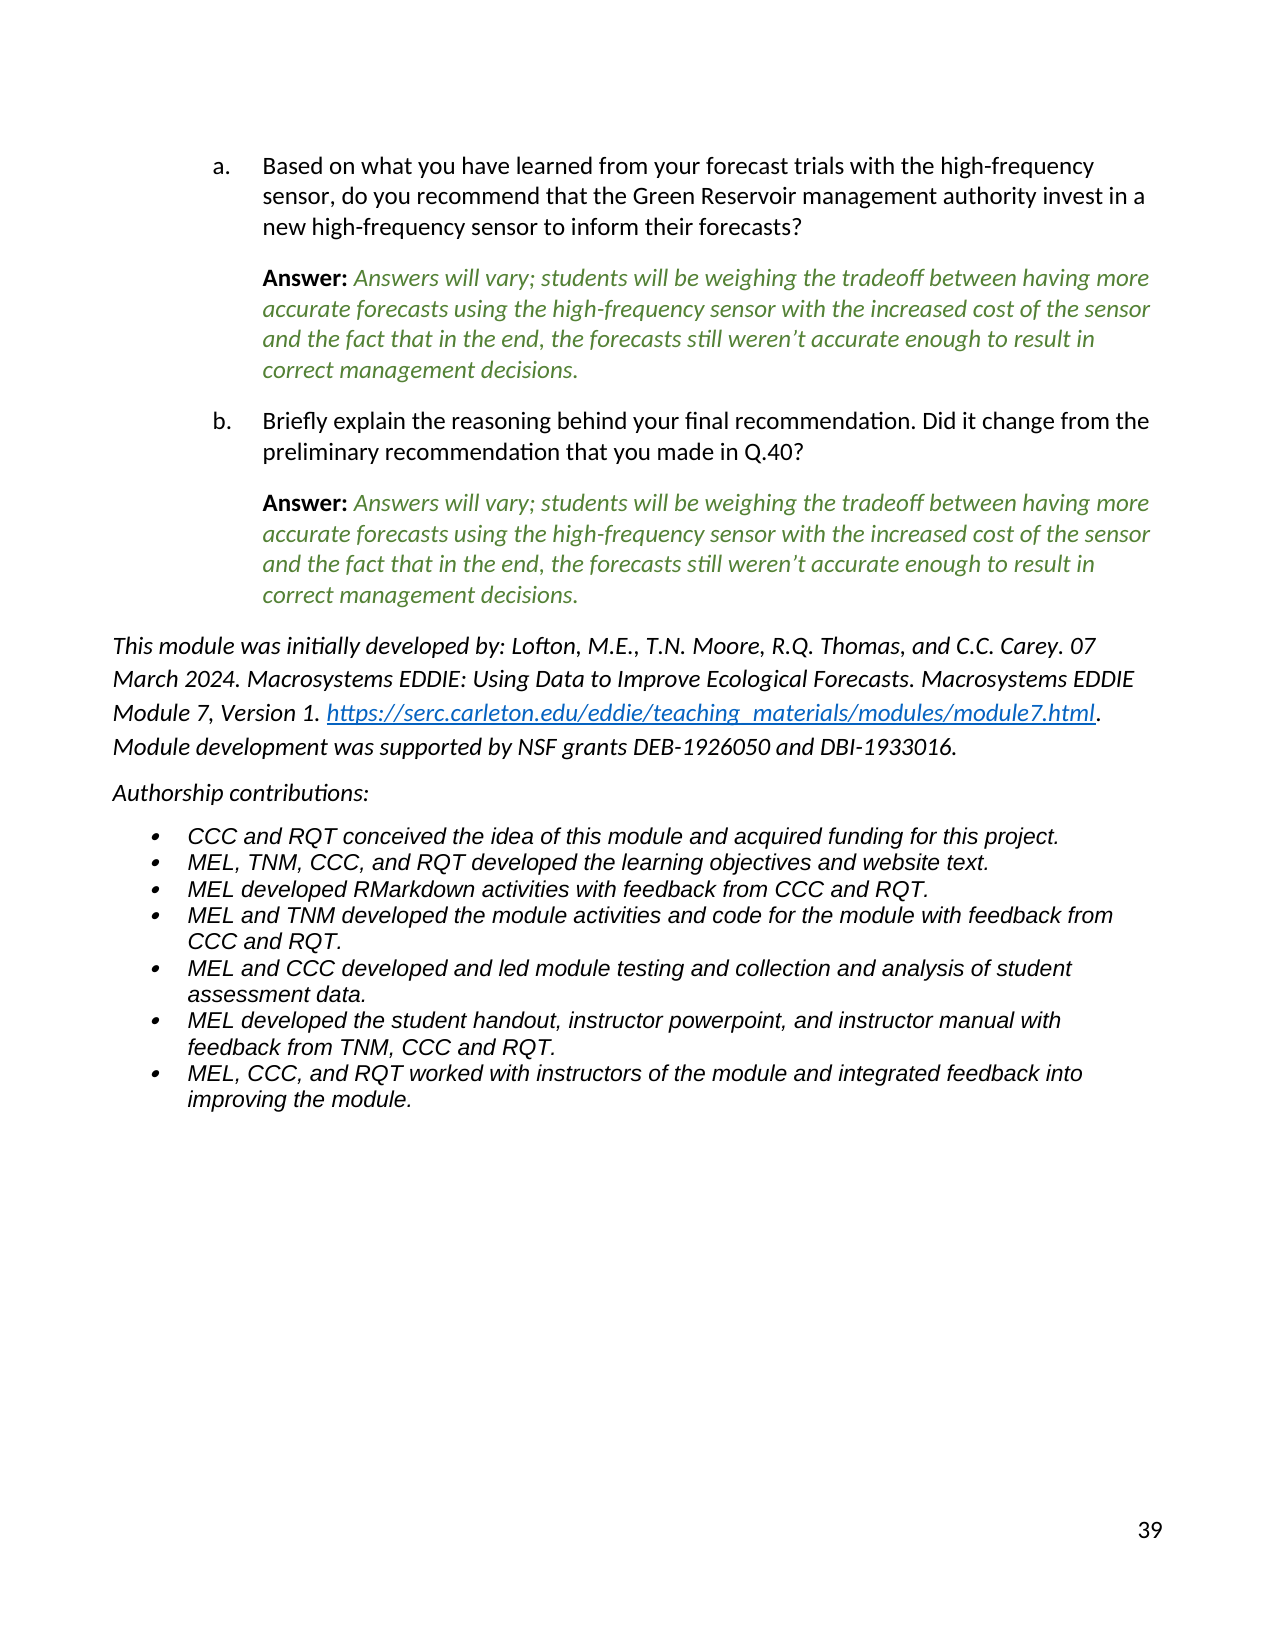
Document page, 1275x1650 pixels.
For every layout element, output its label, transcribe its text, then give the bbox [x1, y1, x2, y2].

list MEL, TNM, CCC, and RQT developed the learning objectives and website text. [150, 849, 1162, 876]
list Answer: Answers will vary; students will be weighing the tradeoff between having more accurate forecasts using the high-frequency sensor with the increased cost of the sensor and the fact that in the end, the forecasts still weren’t accurate enough to result in correct management decisions. [212, 487, 1162, 609]
text Authorship contributions: [112, 777, 1162, 807]
list Based on what you have learned from your forecast trials with the high-frequency sensor, do you recommend that the Green Reservoir management authority invest in a new high-frequency sensor to inform their forecasts? [212, 150, 1162, 242]
list Answer: Answers will vary; students will be weighing the tradeoff between having more accurate forecasts using the high-frequency sensor with the increased cost of the sensor and the fact that in the end, the forecasts still weren’t accurate enough to result in correct management decisions. [212, 262, 1162, 384]
list MEL developed the student handout, instructor powerpoint, and instructor manual with feedback from TNM, CCC and RQT. [150, 1007, 1162, 1060]
list Briefly explain the reasoning behind your final recommendation. Did it change from the preliminary recommendation that you made in Q.40? [212, 405, 1162, 466]
list MEL and CCC developed and led module testing and collection and analysis of student assessment data. [150, 954, 1162, 1007]
list MEL, CCC, and RQT worked with instructors of the module and integrated feedback into improving the module. [150, 1060, 1162, 1113]
list MEL and TNM developed the module activities and code for the module with feedback from CCC and RQT. [150, 902, 1162, 954]
text This module was initially developed by: Lofton, M.E., T.N. Moore, R.Q. Thomas, and C.C. Carey. 07 March 2024. Macrosystems EDDIE: Using Data to Improve Ecological Forecasts. Macrosystems EDDIE Module 7, Version 1. https://serc.carleton.edu/eddie/teaching_materials/modules/module7.html. Module development was supported by NSF grants DEB-1926050 and DBI-1933016. [112, 630, 1162, 761]
list CCC and RQT conceived the idea of this module and acquired funding for this project. [150, 823, 1162, 849]
list MEL developed RMarkdown activities with feedback from CCC and RQT. [150, 876, 1162, 902]
